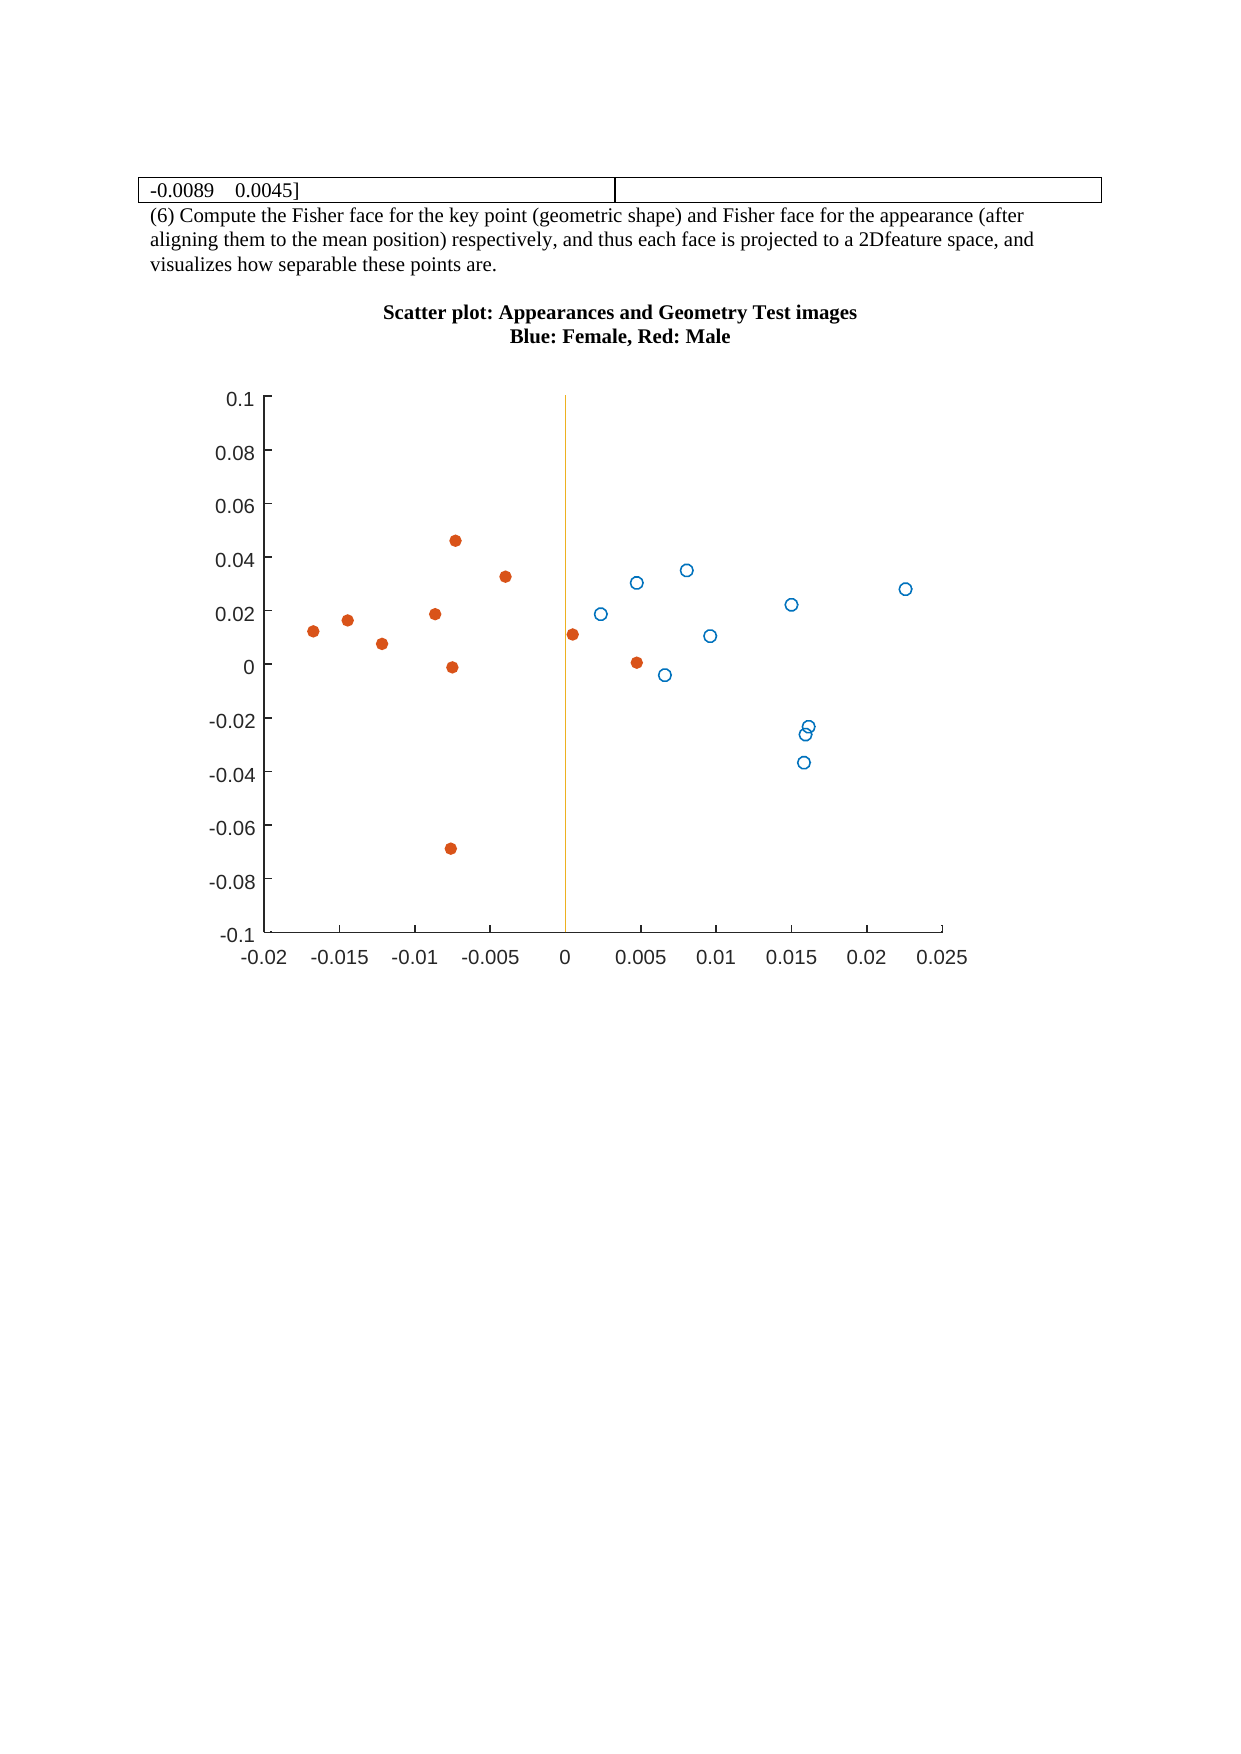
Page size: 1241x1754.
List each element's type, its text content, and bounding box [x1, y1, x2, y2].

text (6) Compute the Fisher face for the key point (geometric shape) and Fisher face for the appearance (after aligning them to the mean position) respectively, and thus each face is projected to a 2Dfeature space, and visualizes how separable these points are. [150, 203, 1090, 276]
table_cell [139, 178, 614, 202]
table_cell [616, 178, 1101, 202]
text Scatter plot: Appearances and Geometry Test images [150, 299, 1090, 324]
text Blue: Female, Red: Male [150, 324, 1090, 348]
